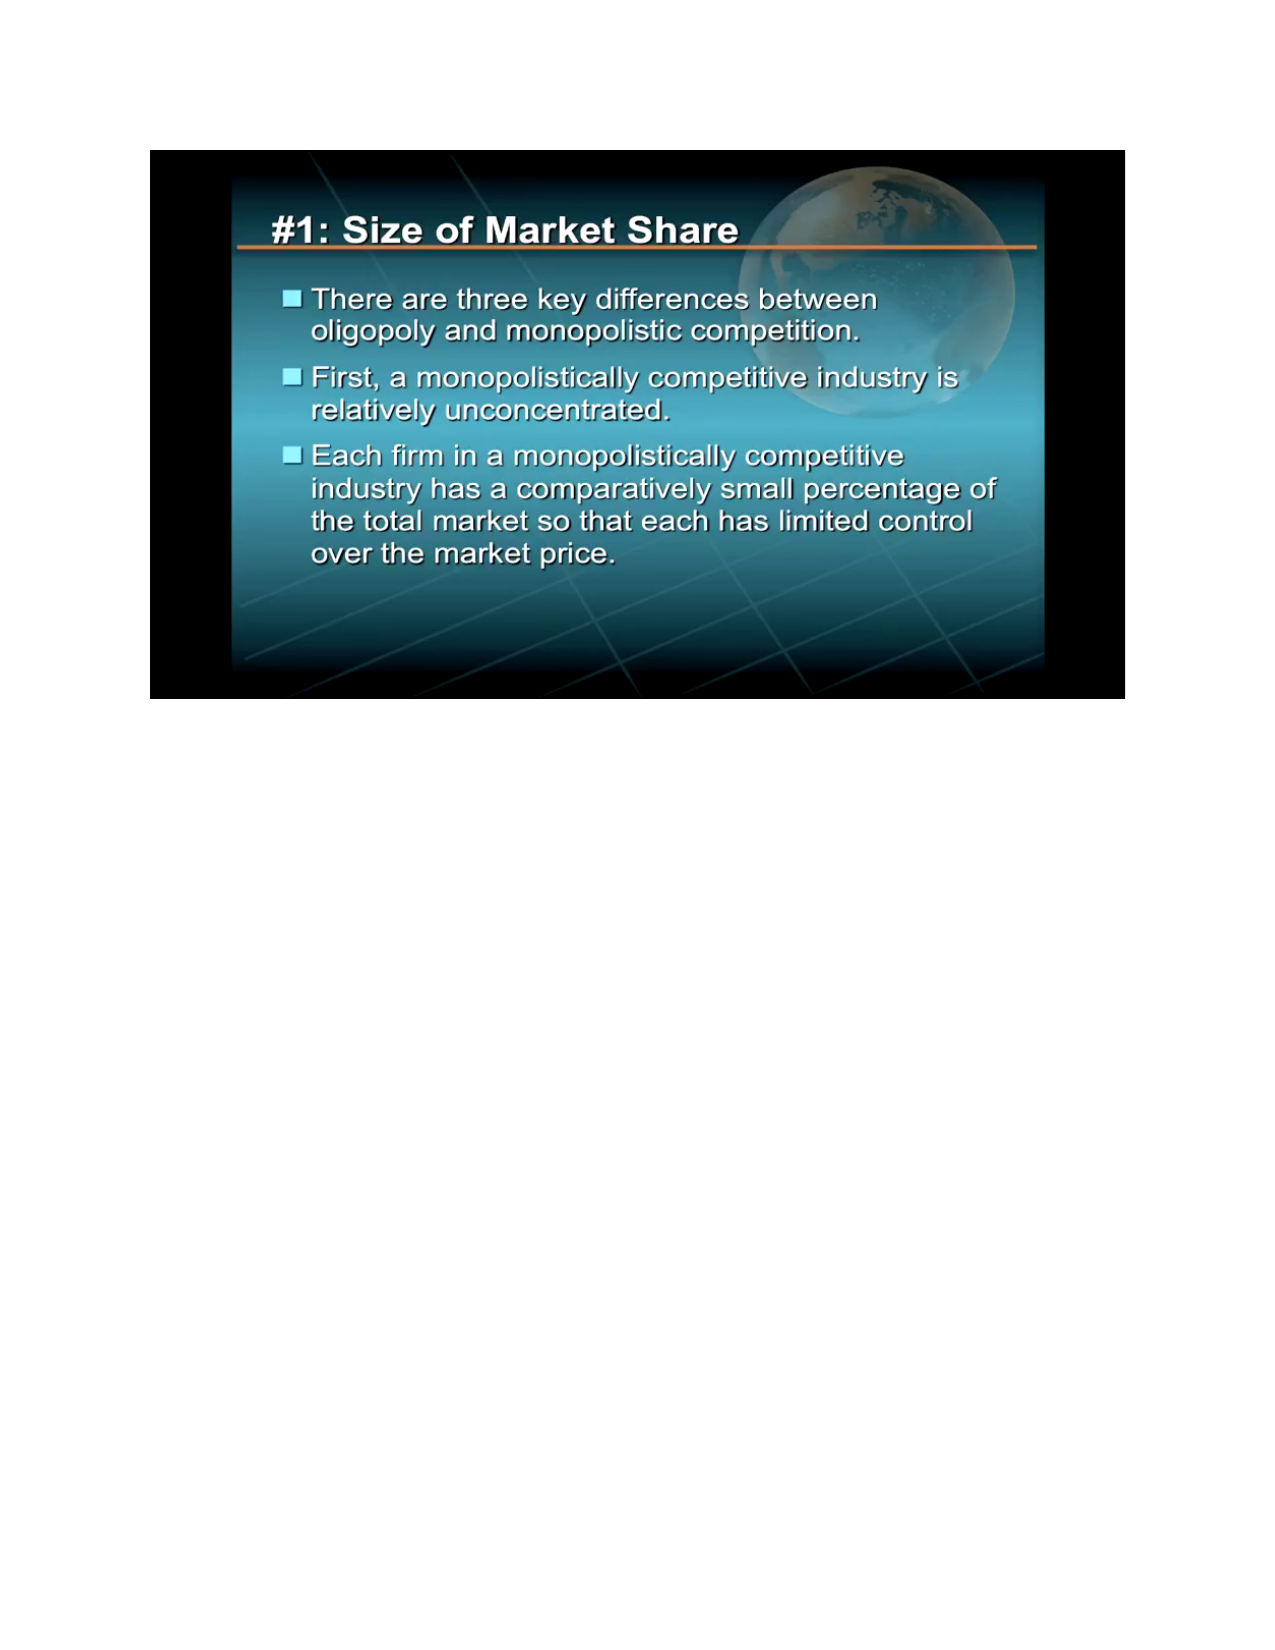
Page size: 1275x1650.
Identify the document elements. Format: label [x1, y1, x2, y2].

picture [150, 150, 1125, 699]
